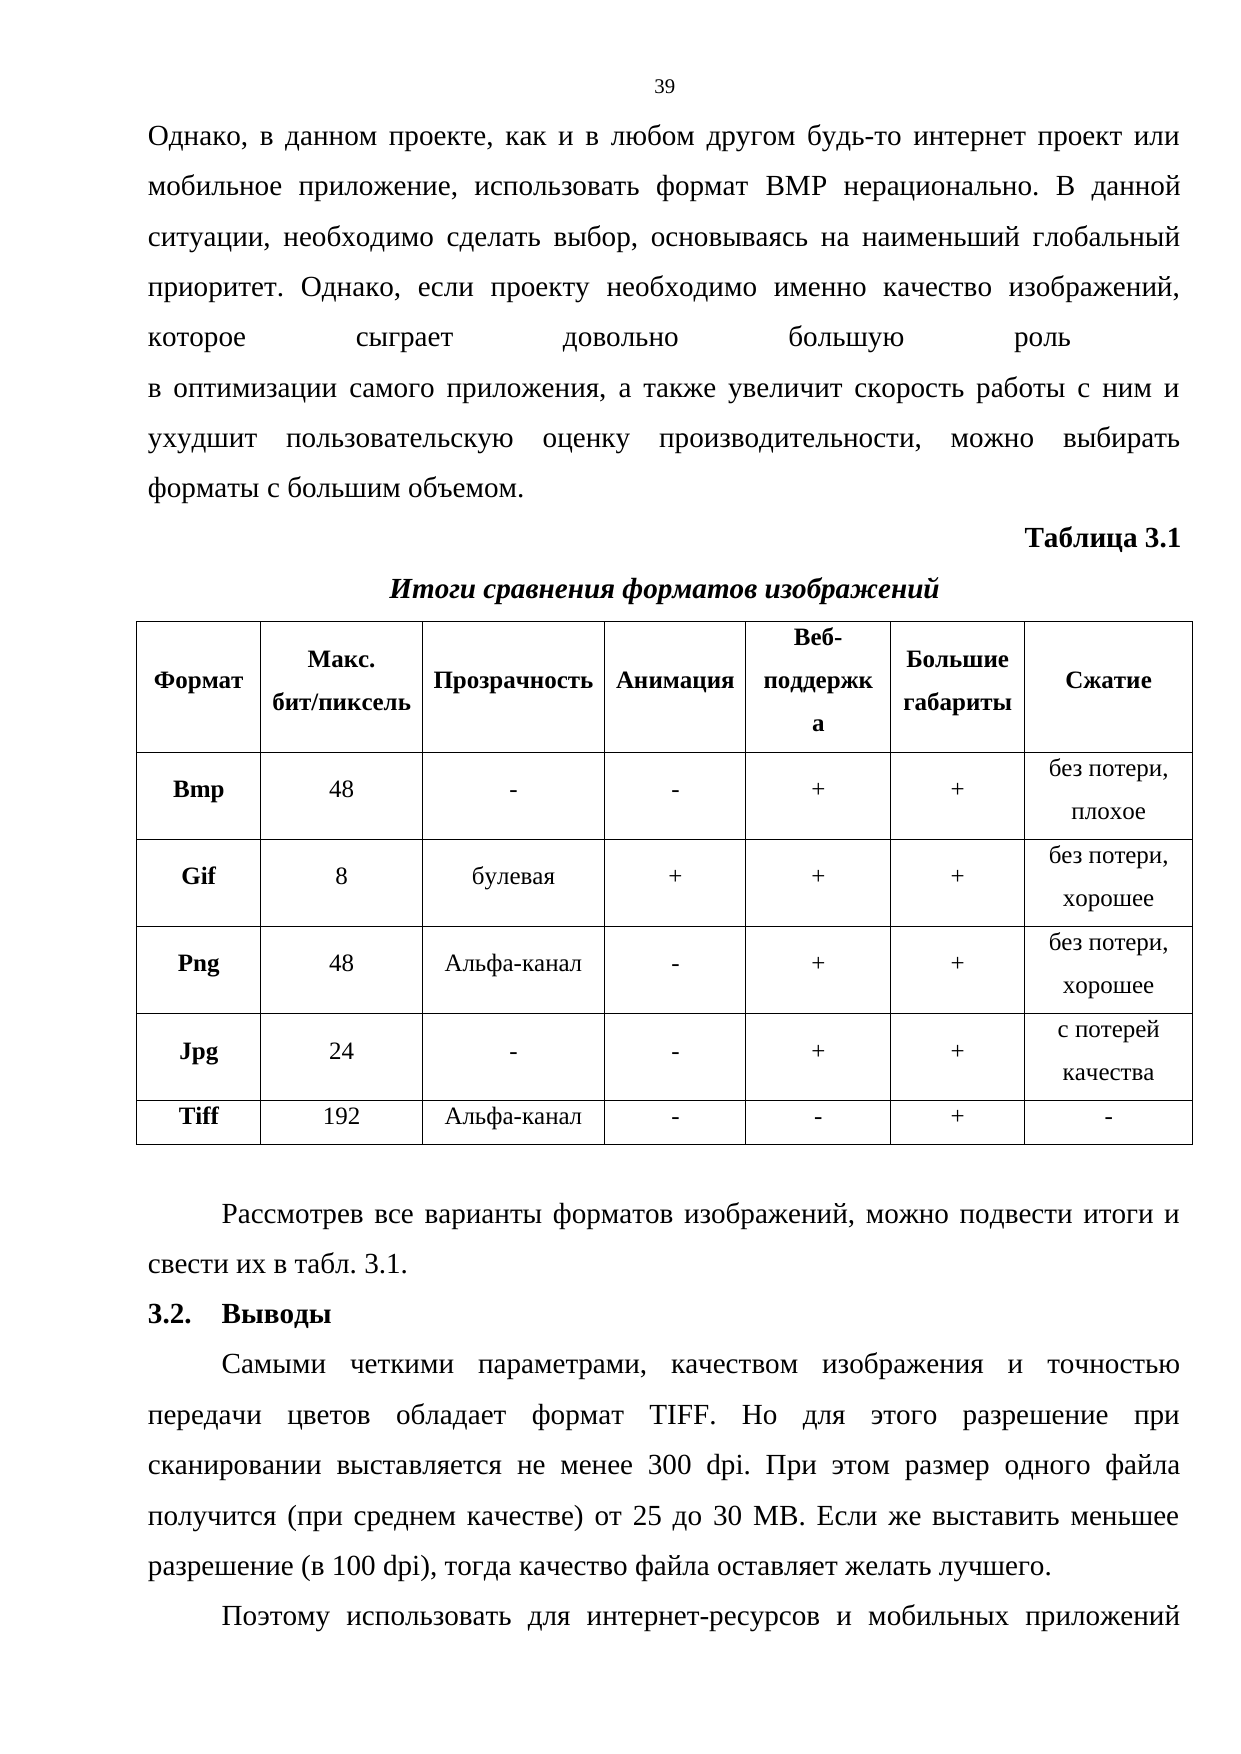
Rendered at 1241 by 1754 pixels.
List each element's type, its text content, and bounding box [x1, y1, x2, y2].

table_header Формат [137, 622, 260, 752]
table_header Прозрачность [423, 622, 604, 752]
table_cell - [423, 1014, 604, 1100]
table_cell без потери, хорошее [1025, 927, 1192, 1013]
table_cell Gif [137, 840, 260, 926]
table_cell + [746, 840, 890, 926]
text Таблица 3.1 [148, 521, 1181, 554]
text Самыми четкими параметрами, качеством изображения и точностью передачи цветов обладает формат TIFF. Но для этого разрешение при сканировании выставляется не менее 300 dpi. При этом размер одного файла получится (при среднем качестве) от 25 до 30 МВ. Если же выставить меньшее разрешение (в 100 dpi), тогда качество файла оставляет желать лучшего. [148, 1347, 1181, 1581]
table_cell - [605, 1014, 745, 1100]
table_cell - [605, 753, 745, 839]
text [148, 118, 1181, 504]
table_header Большие габариты [891, 622, 1024, 752]
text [148, 1598, 1181, 1632]
table_cell Tiff [137, 1101, 260, 1144]
text Рассмотрев все варианты форматов изображений, можно подвести итоги и свести их в табл. 3.1. [148, 1196, 1181, 1279]
table_cell Альфа-канал [423, 1101, 604, 1144]
table_cell 192 [261, 1101, 422, 1144]
table_cell + [746, 1014, 890, 1100]
list Выводы [148, 1296, 1181, 1330]
table_cell - [746, 1101, 890, 1144]
table_cell + [746, 927, 890, 1013]
table_cell Jpg [137, 1014, 260, 1100]
table_cell - [605, 927, 745, 1013]
table_cell + [891, 840, 1024, 926]
table_header Веб-поддержка [746, 622, 890, 752]
table_header Макс. бит/пиксель [261, 622, 422, 752]
table_cell без потери, хорошее [1025, 840, 1192, 926]
table_header Сжатие [1025, 622, 1192, 752]
table_cell 48 [261, 927, 422, 1013]
table_cell Альфа-канал [423, 927, 604, 1013]
table_cell булевая [423, 840, 604, 926]
table_cell + [891, 927, 1024, 1013]
table_cell - [605, 1101, 745, 1144]
text Итоги сравнения форматов изображений [148, 571, 1181, 604]
table_cell Png [137, 927, 260, 1013]
table_cell 48 [261, 753, 422, 839]
table_cell - [1025, 1101, 1192, 1144]
table_cell Bmp [137, 753, 260, 839]
table_cell + [891, 1014, 1024, 1100]
table_cell + [746, 753, 890, 839]
table_cell + [605, 840, 745, 926]
table_cell 8 [261, 840, 422, 926]
table_cell 24 [261, 1014, 422, 1100]
table_cell - [423, 753, 604, 839]
table_cell + [891, 753, 1024, 839]
table_cell с потерей качества [1025, 1014, 1192, 1100]
table_cell + [891, 1101, 1024, 1144]
table_header Анимация [605, 622, 745, 752]
table_cell без потери, плохое [1025, 753, 1192, 839]
